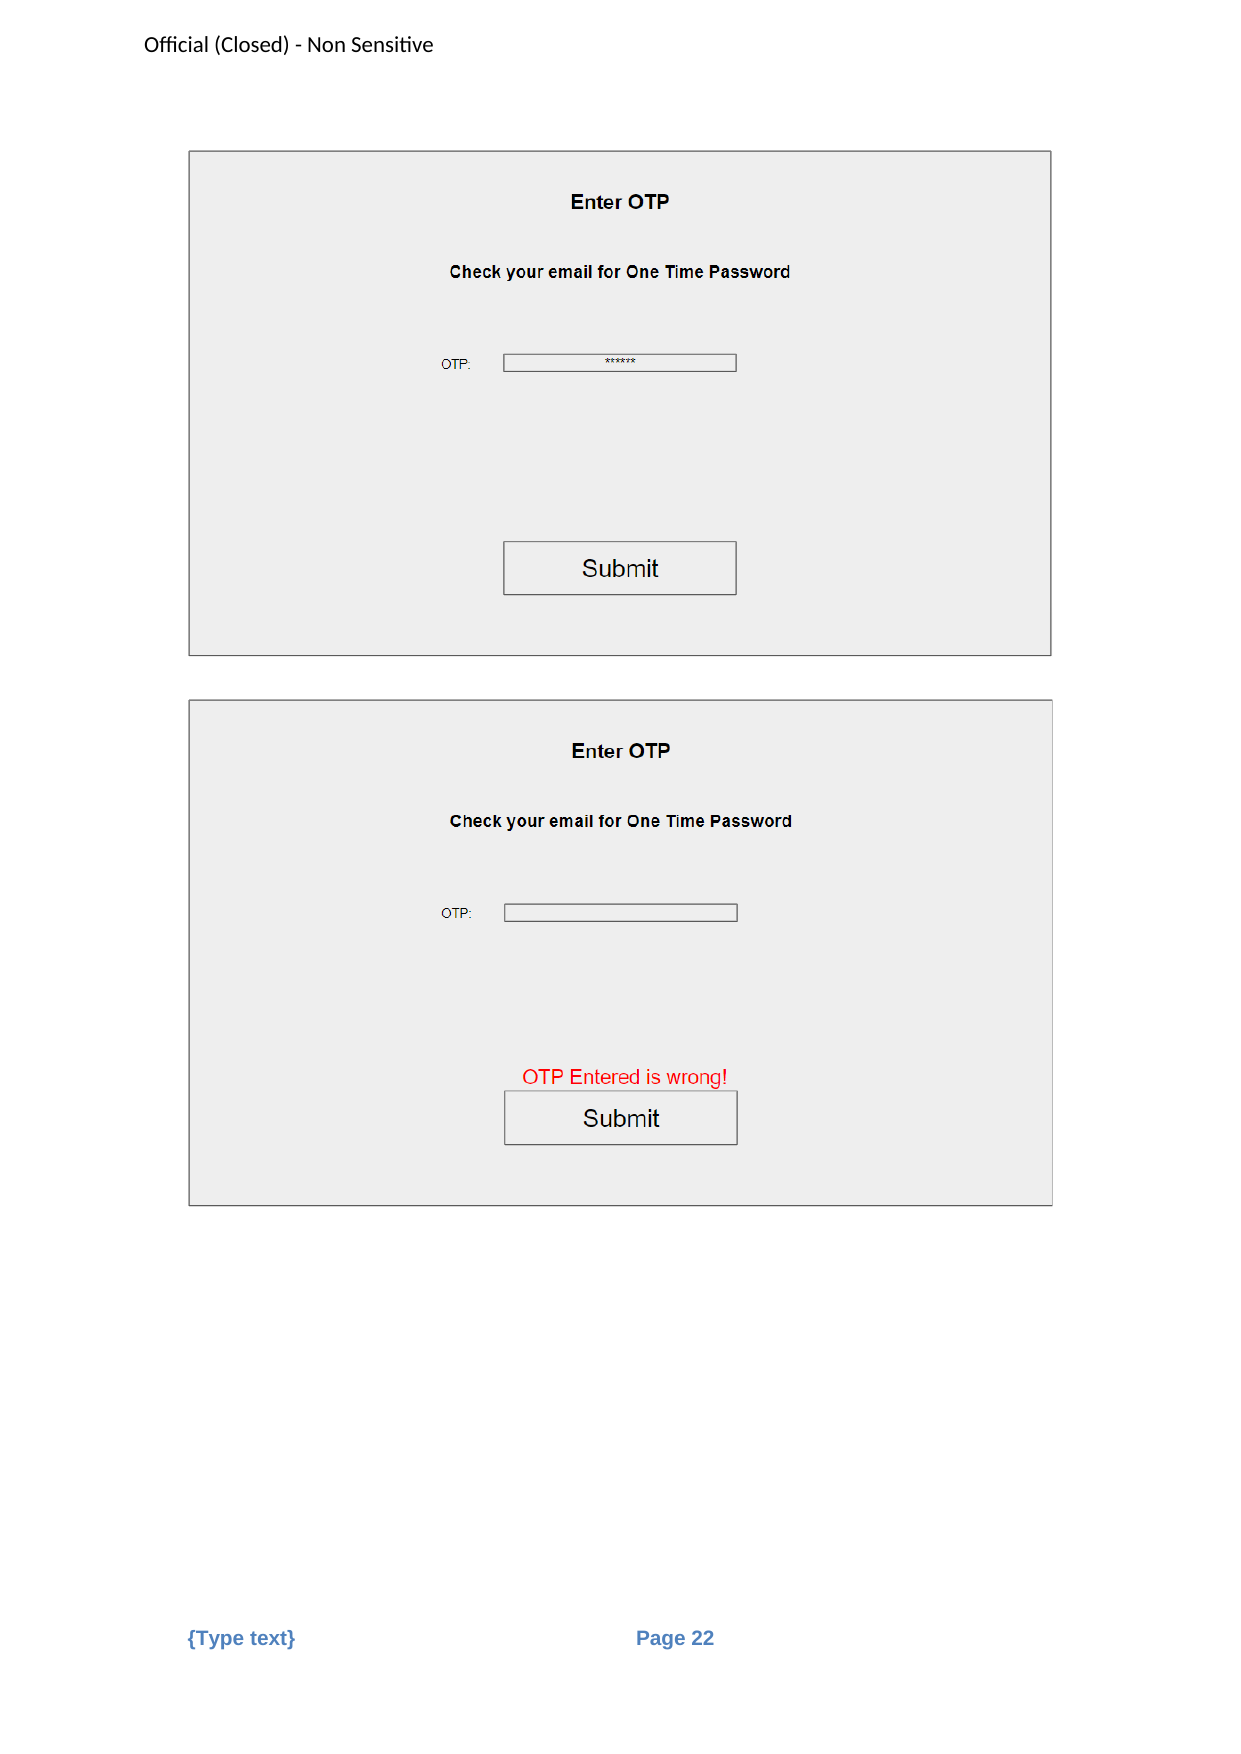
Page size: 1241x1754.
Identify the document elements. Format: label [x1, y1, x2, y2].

picture [187, 150, 1053, 657]
picture [187, 699, 1053, 1208]
